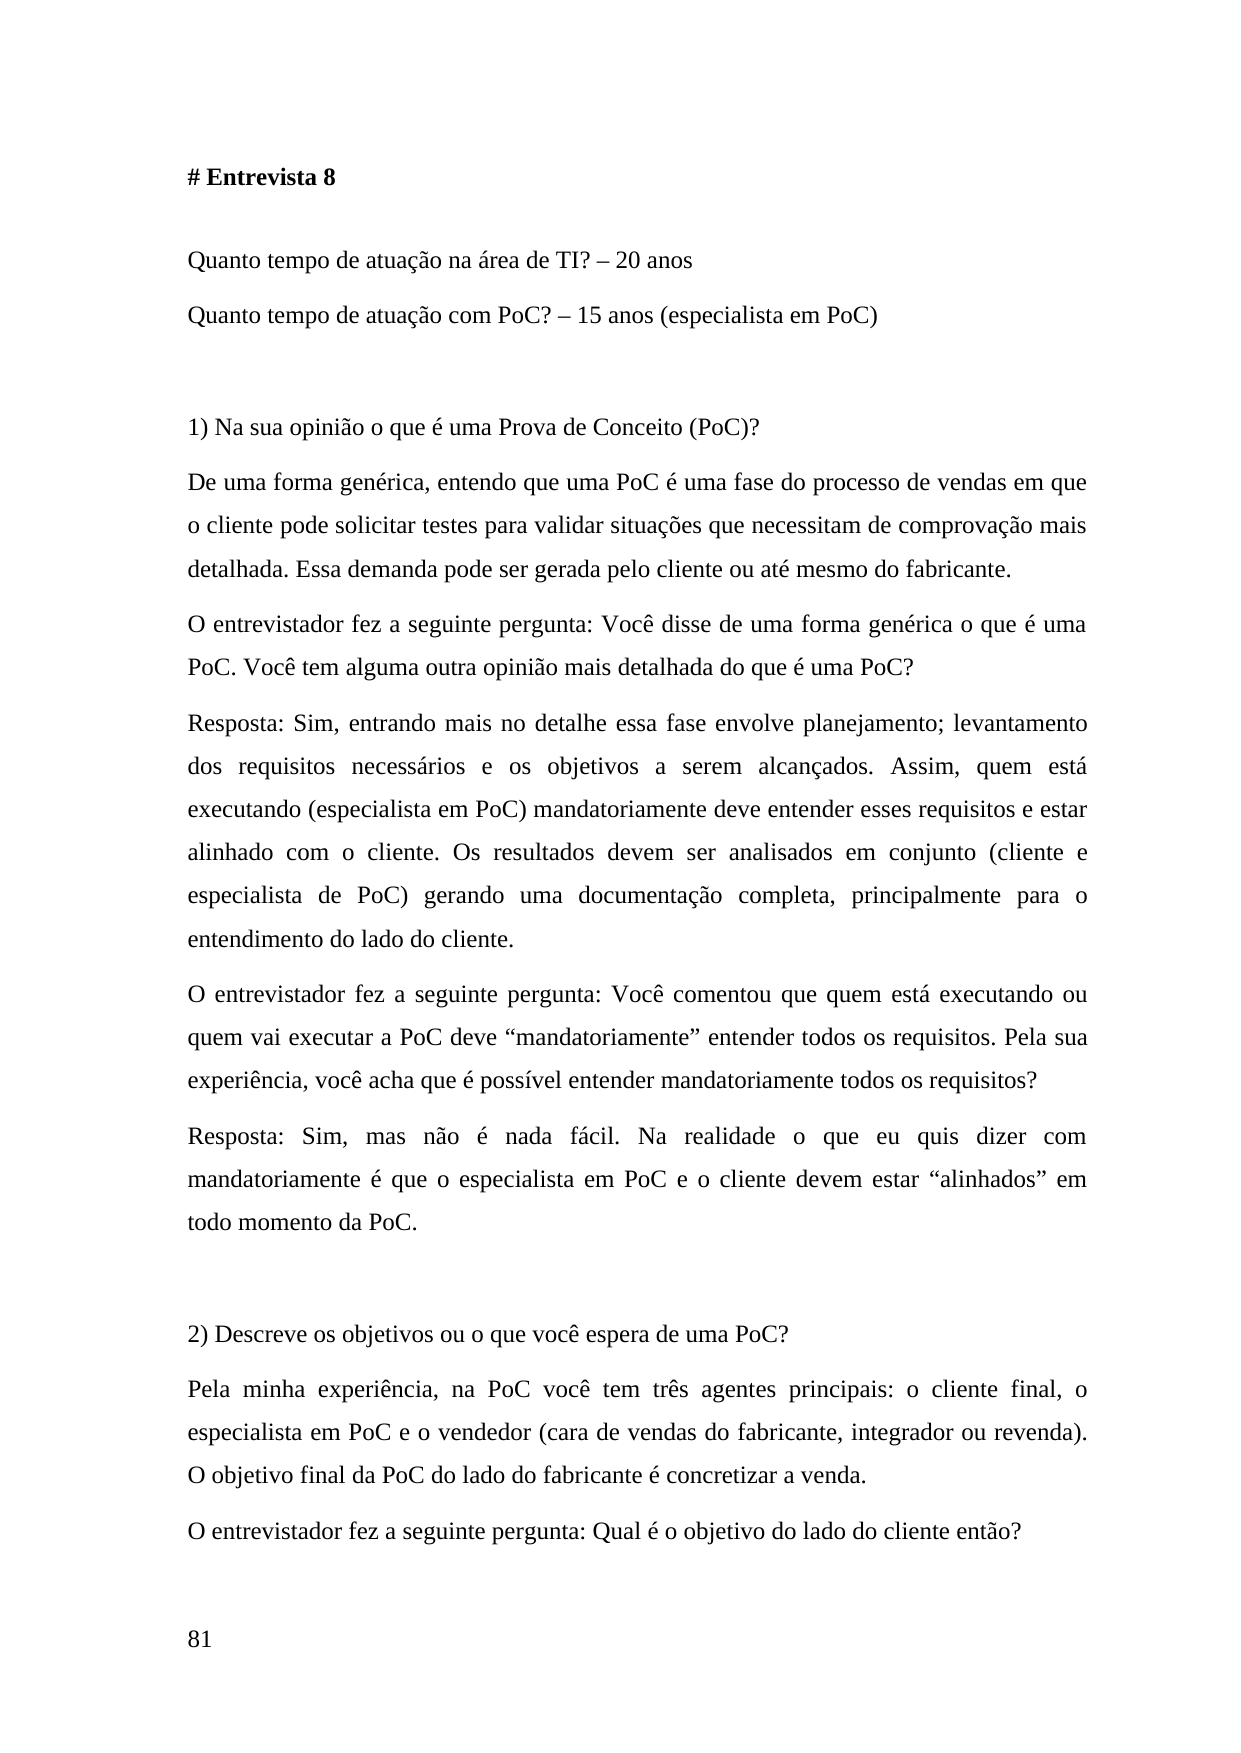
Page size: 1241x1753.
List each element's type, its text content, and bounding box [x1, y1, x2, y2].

text O entrevistador fez a seguinte pergunta: Você comentou que quem está executando ou quem vai executar a PoC deve “mandatoriamente” entender todos os requisitos. Pela sua experiência, você acha que é possível entender mandatoriamente todos os requisitos? [187, 979, 1088, 1094]
text De uma forma genérica, entendo que uma PoC é uma fase do processo de vendas em que o cliente pode solicitar testes para validar situações que necessitam de comprovação mais detalhada. Essa demanda pode ser gerada pelo cliente ou até mesmo do fabricante. [187, 467, 1088, 582]
text O entrevistador fez a seguinte pergunta: Qual é o objetivo do lado do cliente então? [187, 1516, 1088, 1545]
text Quanto tempo de atuação com PoC? – 15 anos (especialista em PoC) [187, 301, 1088, 329]
text Quanto tempo de atuação na área de TI? – 20 anos [187, 245, 1088, 274]
text # Entrevista 8 [187, 162, 1088, 191]
text 2) Descreve os objetivos ou o que você espera de uma PoC? [187, 1319, 1088, 1347]
text Pela minha experiência, na PoC você tem três agentes principais: o cliente final, o especialista em PoC e o vendedor (cara de vendas do fabricante, integrador ou revenda). O objetivo final da PoC do lado do fabricante é concretizar a venda. [187, 1374, 1088, 1489]
text Resposta: Sim, entrando mais no detalhe essa fase envolve planejamento; levantamento dos requisitos necessários e os objetivos a serem alcançados. Assim, quem está executando (especialista em PoC) mandatoriamente deve entender esses requisitos e estar alinhado com o cliente. Os resultados devem ser analisados em conjunto (cliente e especialista de PoC) gerando uma documentação completa, principalmente para o entendimento do lado do cliente. [187, 708, 1088, 952]
text 1) Na sua opinião o que é uma Prova de Conceito (PoC)? [187, 412, 1088, 441]
text O entrevistador fez a seguinte pergunta: Você disse de uma forma genérica o que é uma PoC. Você tem alguma outra opinião mais detalhada do que é uma PoC? [187, 609, 1088, 681]
text Resposta: Sim, mas não é nada fácil. Na realidade o que eu quis dizer com mandatoriamente é que o especialista em PoC e o cliente devem estar “alinhados” em todo momento da PoC. [187, 1121, 1088, 1236]
